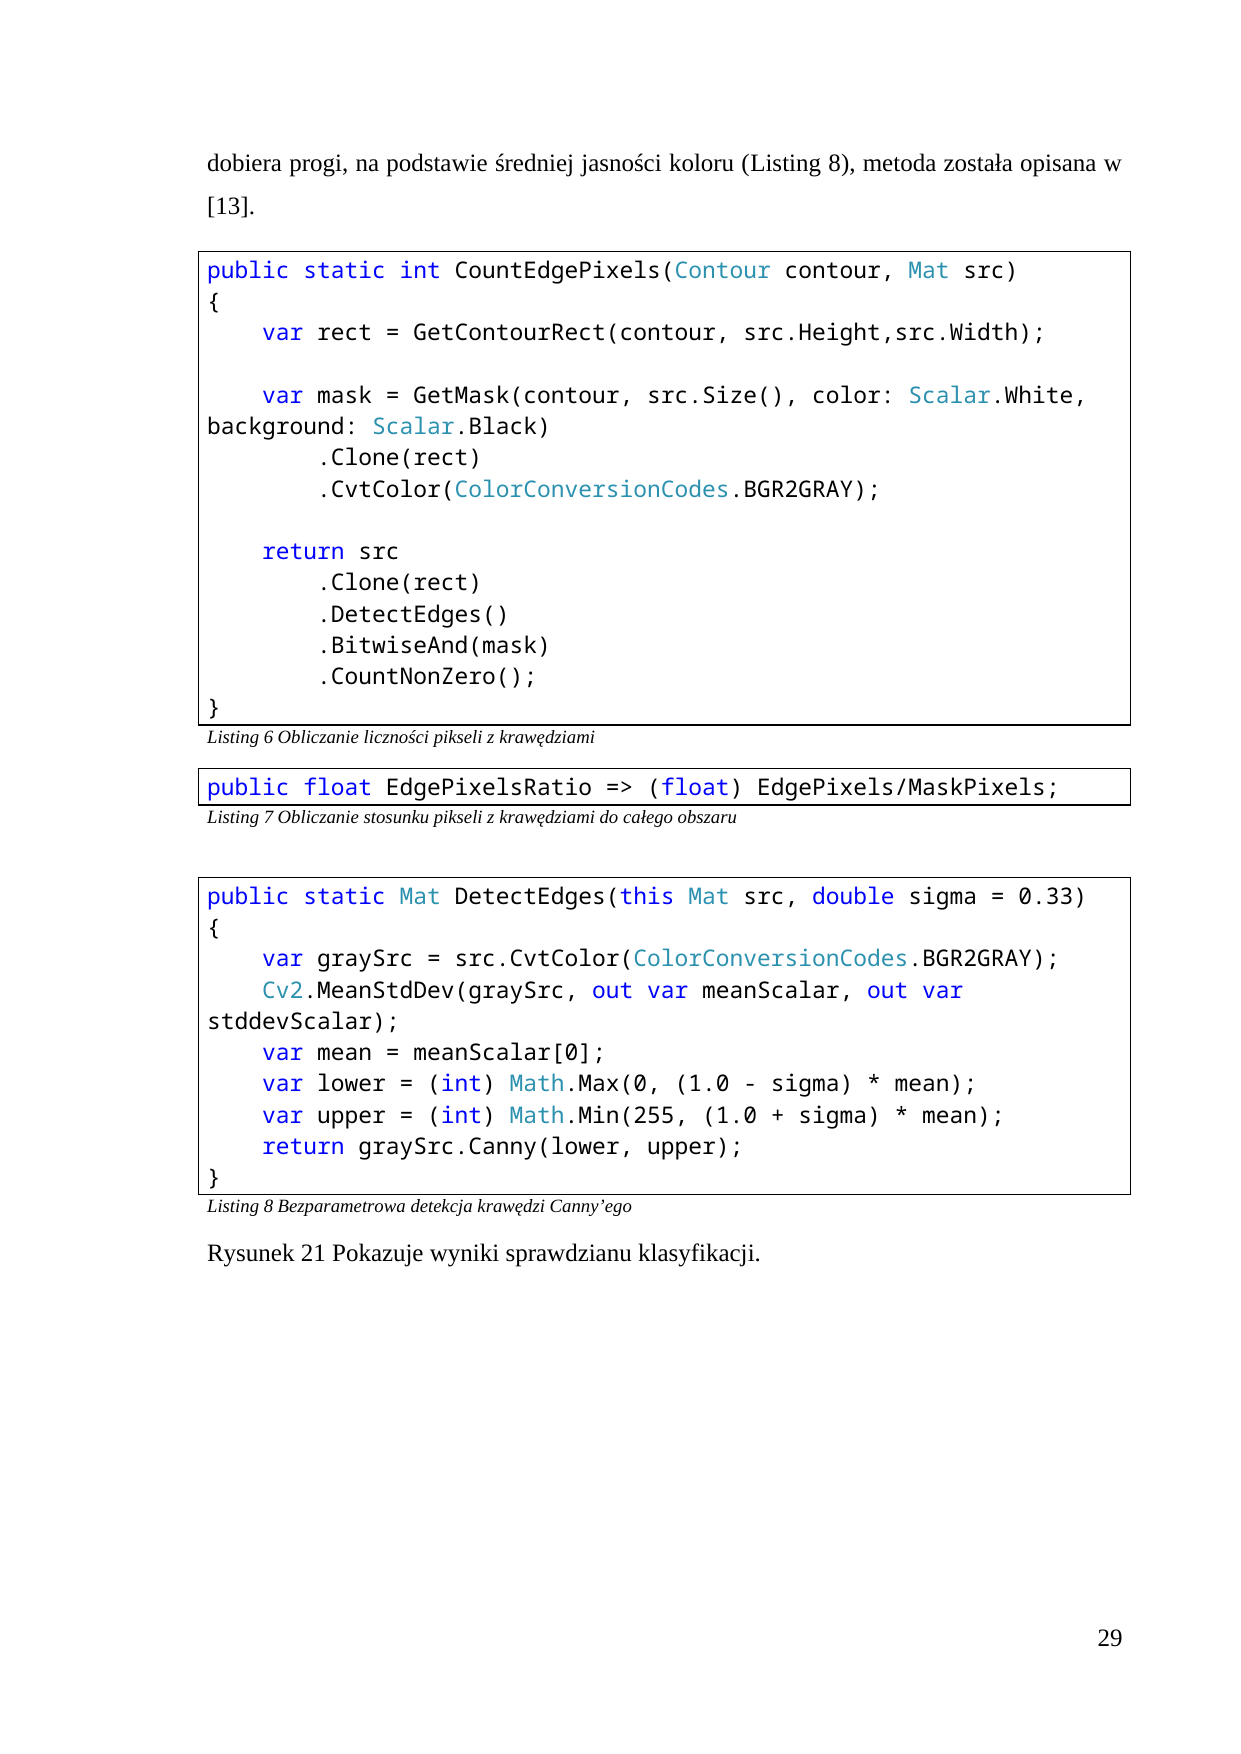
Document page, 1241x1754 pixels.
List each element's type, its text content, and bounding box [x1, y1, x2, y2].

list var rect = GetContourRect(contour, src.Height,src.Width); [207, 316, 1122, 347]
text Listing 8 Bezparametrowa detekcja krawędzi Canny’ego [207, 1195, 1122, 1217]
list } [199, 688, 1130, 724]
list public static Mat DetectEdges(this Mat src, double sigma = 0.33) [199, 878, 1130, 911]
list var mean = meanScalar[0]; [207, 1036, 1122, 1067]
list return src [207, 535, 1122, 566]
list .CvtColor(ColorConversionCodes.BGR2GRAY); [207, 472, 1122, 504]
list public static int CountEdgePixels(Contour contour, Mat src) [199, 252, 1130, 285]
list var upper = (int) Math.Min(255, (1.0 + sigma) * mean); [207, 1098, 1122, 1130]
list .Clone(rect) [207, 441, 1122, 472]
text Listing 6 Obliczanie liczności pikseli z krawędziami [207, 726, 1122, 747]
list .CountNonZero(); [207, 660, 1122, 688]
list .BitwiseAnd(mask) [207, 629, 1122, 660]
list Cv2.MeanStdDev(graySrc, out var meanScalar, out var stddevScalar); [207, 973, 1122, 1036]
list .Clone(rect) [207, 566, 1122, 597]
list } [199, 1158, 1130, 1194]
text Listing 7 Obliczanie stosunku pikseli z krawędziami do całego obszaru [207, 806, 1122, 827]
list .DetectEdges() [207, 597, 1122, 629]
list { [207, 911, 1122, 942]
list var mask = GetMask(contour, src.Size(), color: Scalar.White, background: Scalar.Black) [207, 379, 1122, 441]
list var graySrc = src.CvtColor(ColorConversionCodes.BGR2GRAY); [207, 942, 1122, 973]
list return graySrc.Canny(lower, upper); [207, 1130, 1122, 1158]
list public float EdgePixelsRatio => (float) EdgePixels/MaskPixels; [199, 769, 1130, 804]
text Rysunek 21 Pokazuje wyniki sprawdzianu klasyfikacji. [207, 1238, 1122, 1267]
list var lower = (int) Math.Max(0, (1.0 - sigma) * mean); [207, 1067, 1122, 1098]
list { [207, 285, 1122, 316]
